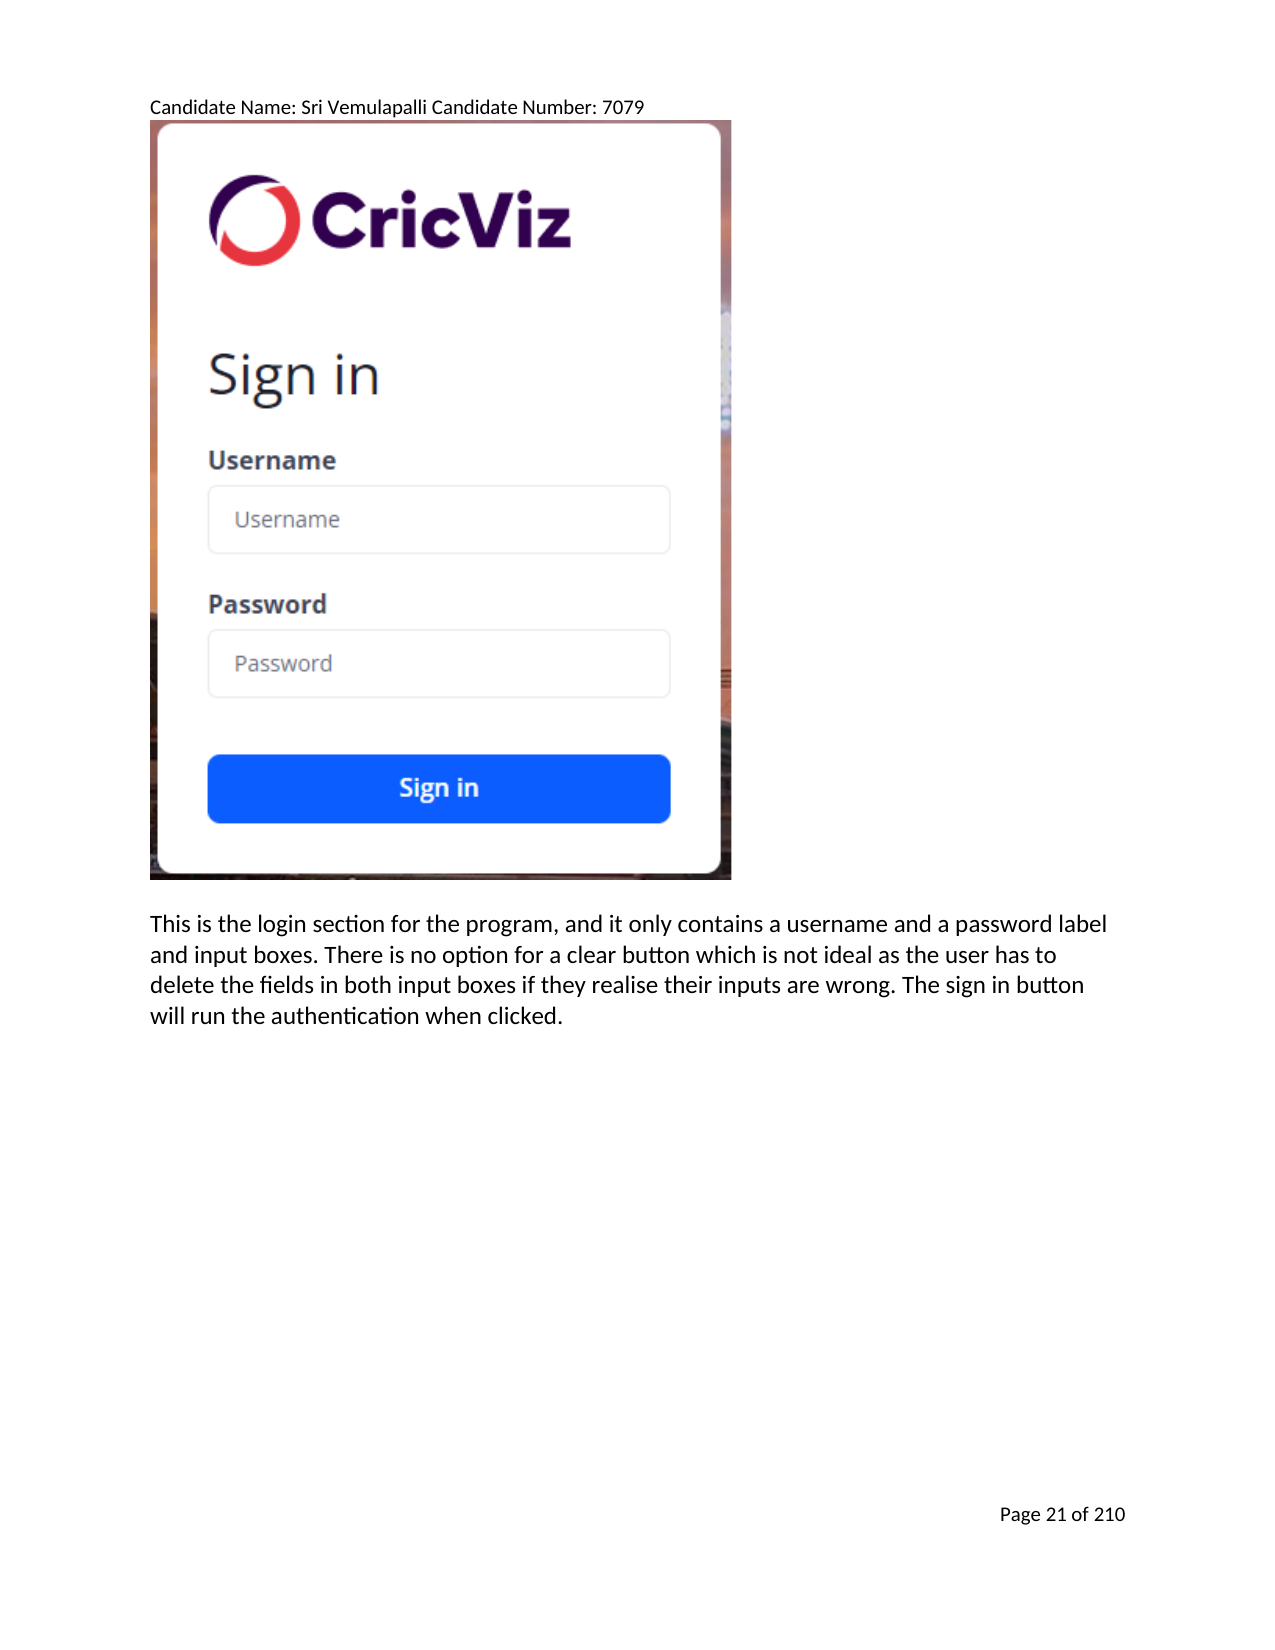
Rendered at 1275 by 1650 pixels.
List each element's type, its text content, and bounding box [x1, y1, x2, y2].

text This is the login section for the program, and it only contains a username and a password label and input boxes. There is no option for a clear button which is not ideal as the user has to delete the fields in both input boxes if they realise their inputs are wrong. The sign in button will run the authentication when clicked. [150, 879, 1125, 1030]
picture [150, 120, 732, 880]
